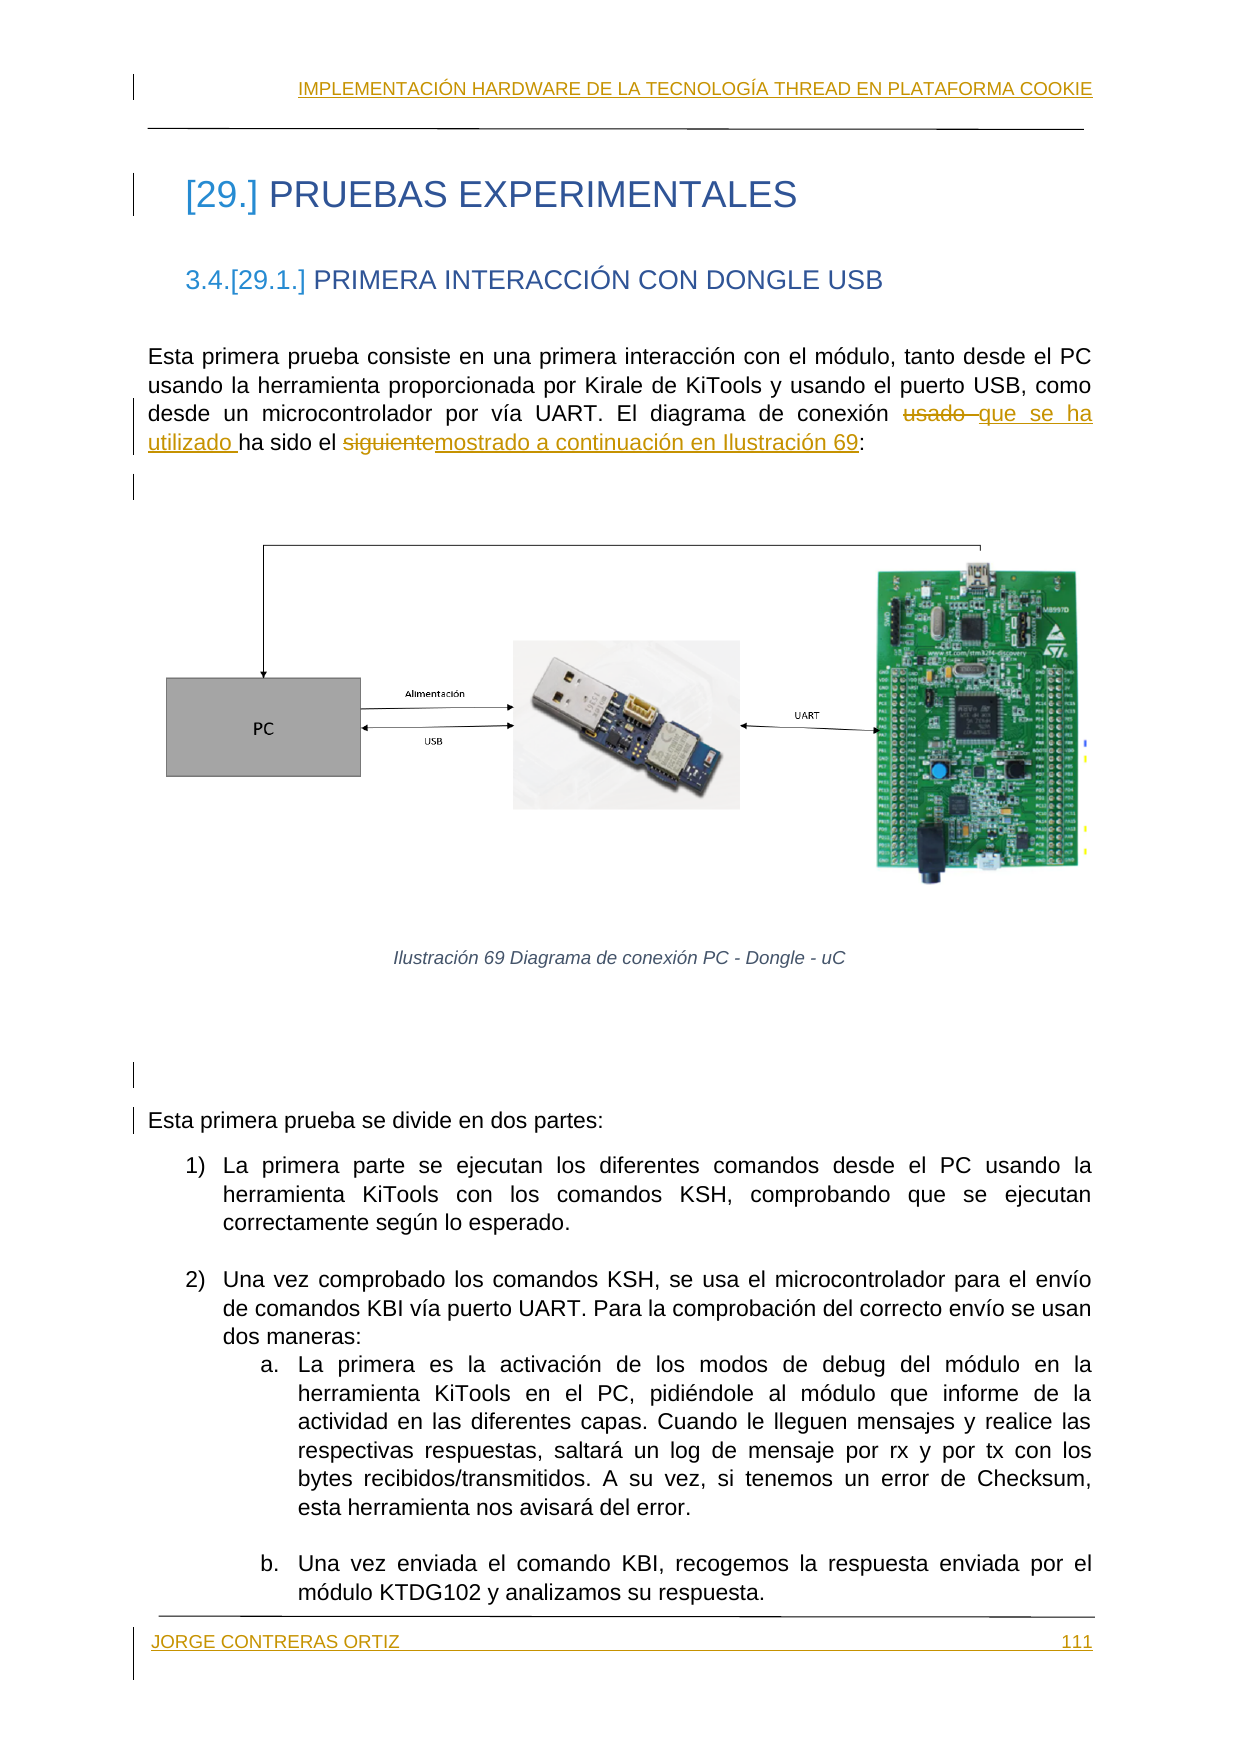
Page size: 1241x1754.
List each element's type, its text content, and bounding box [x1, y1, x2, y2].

subtitle PRUEBAS EXPERIMENTALES [185, 173, 1092, 216]
list La primera parte se ejecutan los diferentes comandos desde el PC usando la herramienta KiTools con los comandos KSH, comprobando que se ejecutan correctamente según lo esperado. [185, 1152, 1092, 1236]
list La primera es la activación de los modos de debug del módulo en la herramienta KiTools en el PC, pidiéndole al módulo que informe de la actividad en las diferentes capas. Cuando le lleguen mensajes y realice las respectivas respuestas, saltará un log de mensaje por rx y por tx con los bytes recibidos/transmitidos. A su vez, si tenemos un error de Checksum, esta herramienta nos avisará del error. [260, 1351, 1092, 1520]
text Esta primera prueba consiste en una primera interacción con el módulo, tanto desde el PC usando la herramienta proporcionada por Kirale de KiTools y usando el puerto USB, como desde un microcontrolador por vía UART. El diagrama de conexión ha sido el : [148, 343, 1092, 455]
list Una vez enviada el comando KBI, recogemos la respuesta enviada por el módulo KTDG102 y analizamos su respuesta. [260, 1550, 1092, 1605]
picture [158, 528, 1091, 885]
list Una vez comprobado los comandos KSH, se usa el microcontrolador para el envío de comandos KBI vía puerto UART. Para la comprobación del correcto envío se usan dos maneras: [185, 1266, 1092, 1349]
text Esta primera prueba se divide en dos partes: [148, 1107, 1092, 1133]
subtitle PRIMERA INTERACCIÓN CON DONGLE USB [185, 264, 1092, 296]
